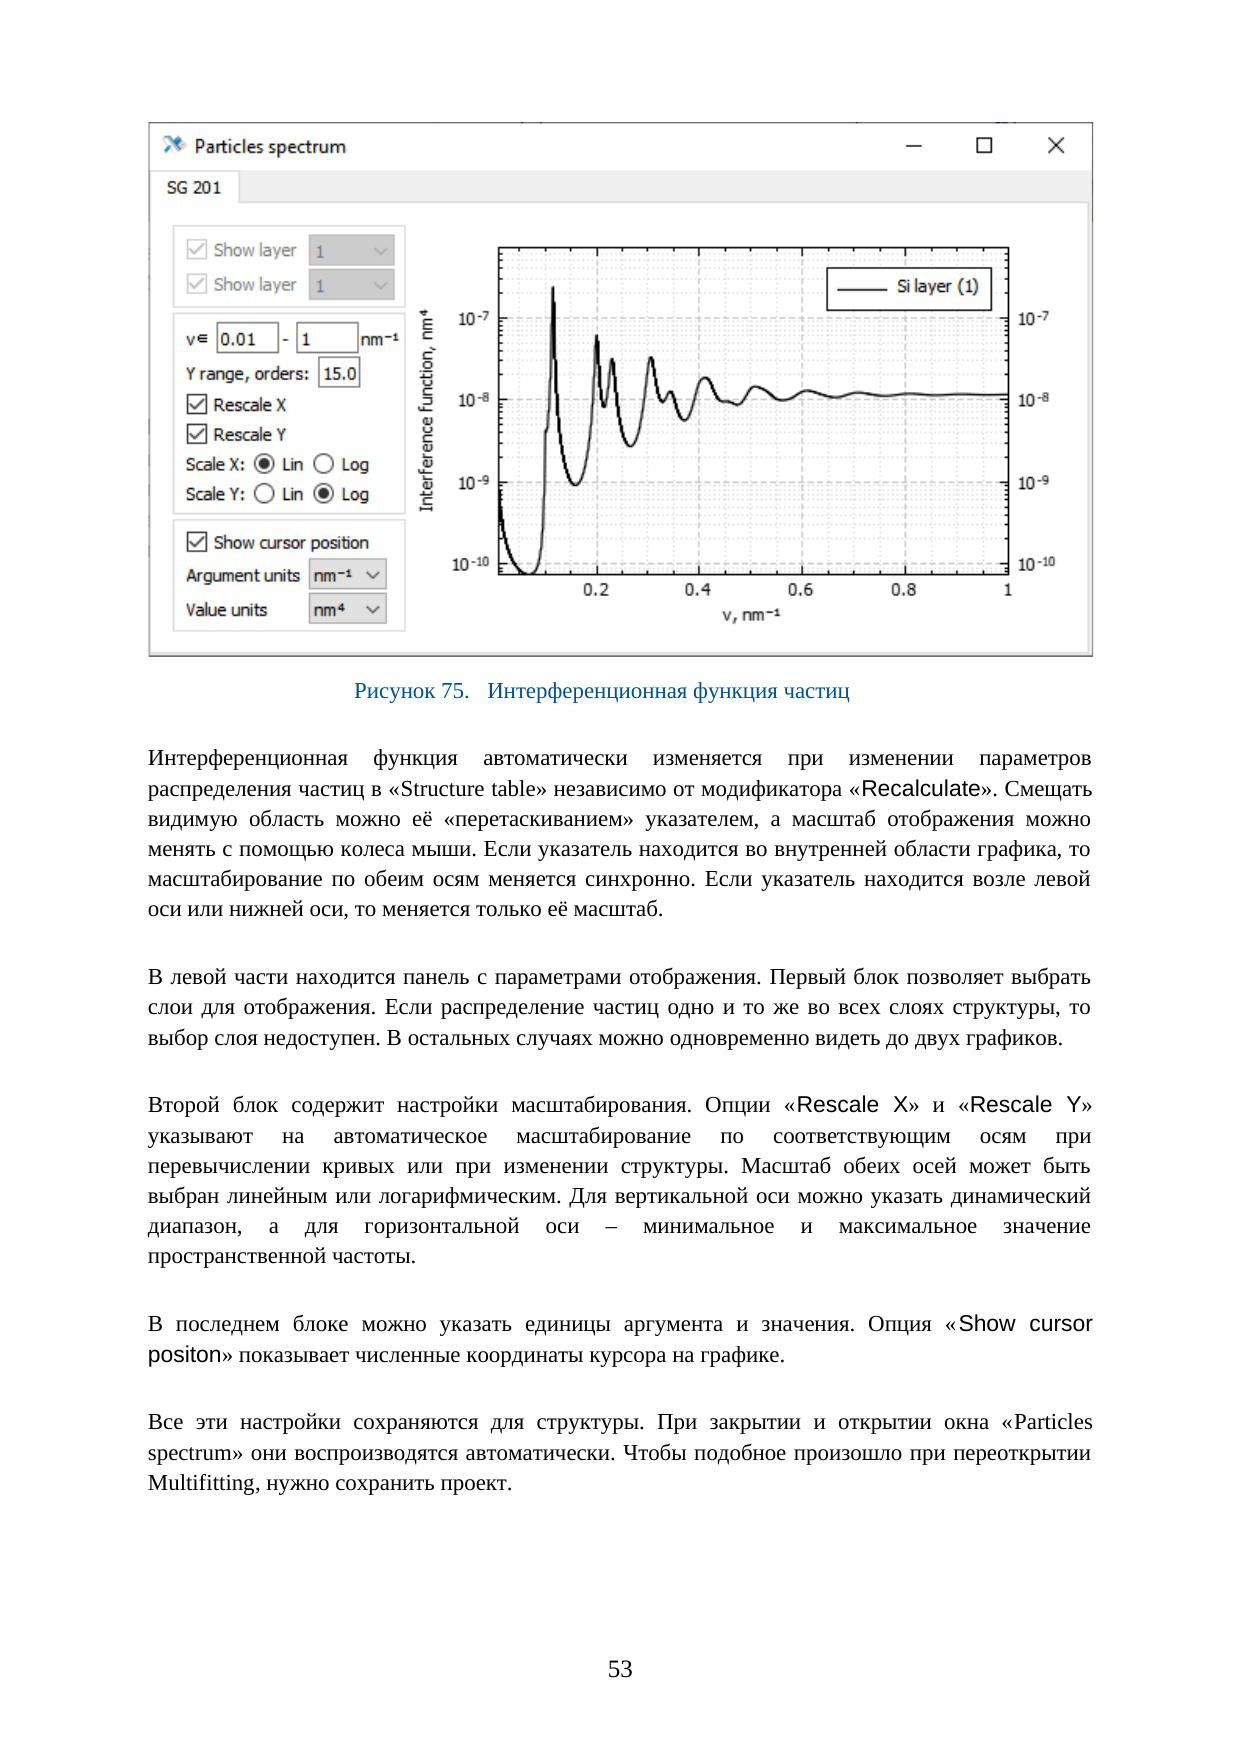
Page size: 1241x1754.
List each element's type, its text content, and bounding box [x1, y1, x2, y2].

text Второй блок содержит настройки масштабирования. Опции «Rescale X» и «Rescale Y» указывают на автоматическое масштабирование по соответствующим осям при перевычислении кривых или при изменении структуры. Масштаб обеих осей может быть выбран линейным или логарифмическим. Для вертикальной оси можно указать динамический диапазон, а для горизонтальной оси – минимальное и максимальное значение пространственной частоты. [148, 1091, 1093, 1269]
text Интерференционная функция автоматически изменяется при изменении параметров распределения частиц в «Structure table» независимо от модификатора «Recalculate». Смещать видимую область можно её «перетаскиванием» указателем, а масштаб отображения можно менять с помощью колеса мыши. Если указатель находится во внутренней области графика, то масштабирование по обеим осям меняется синхронно. Если указатель находится возле левой оси или нижней оси, то меняется только её масштаб. [148, 744, 1093, 922]
text В левой части находится панель с параметрами отображения. Первый блок позволяет выбрать слои для отображения. Если распределение частиц одно и то же во всех слоях структуры, то выбор слоя недоступен. В остальных случаях можно одновременно видеть до двух графиков. [148, 963, 1093, 1050]
picture [148, 122, 1094, 657]
list Интерференционная функция частиц [178, 657, 1093, 703]
text Все эти настройки сохраняются для структуры. При закрытии и открытии окна «Particles spectrum» они воспроизводятся автоматически. Чтобы подобное произошло при переоткрытии Multifitting, нужно сохранить проект. [148, 1408, 1093, 1495]
text В последнем блоке можно указать единицы аргумента и значения. Опция «Show cursor positon» показывает численные координаты курсора на графике. [148, 1310, 1093, 1367]
